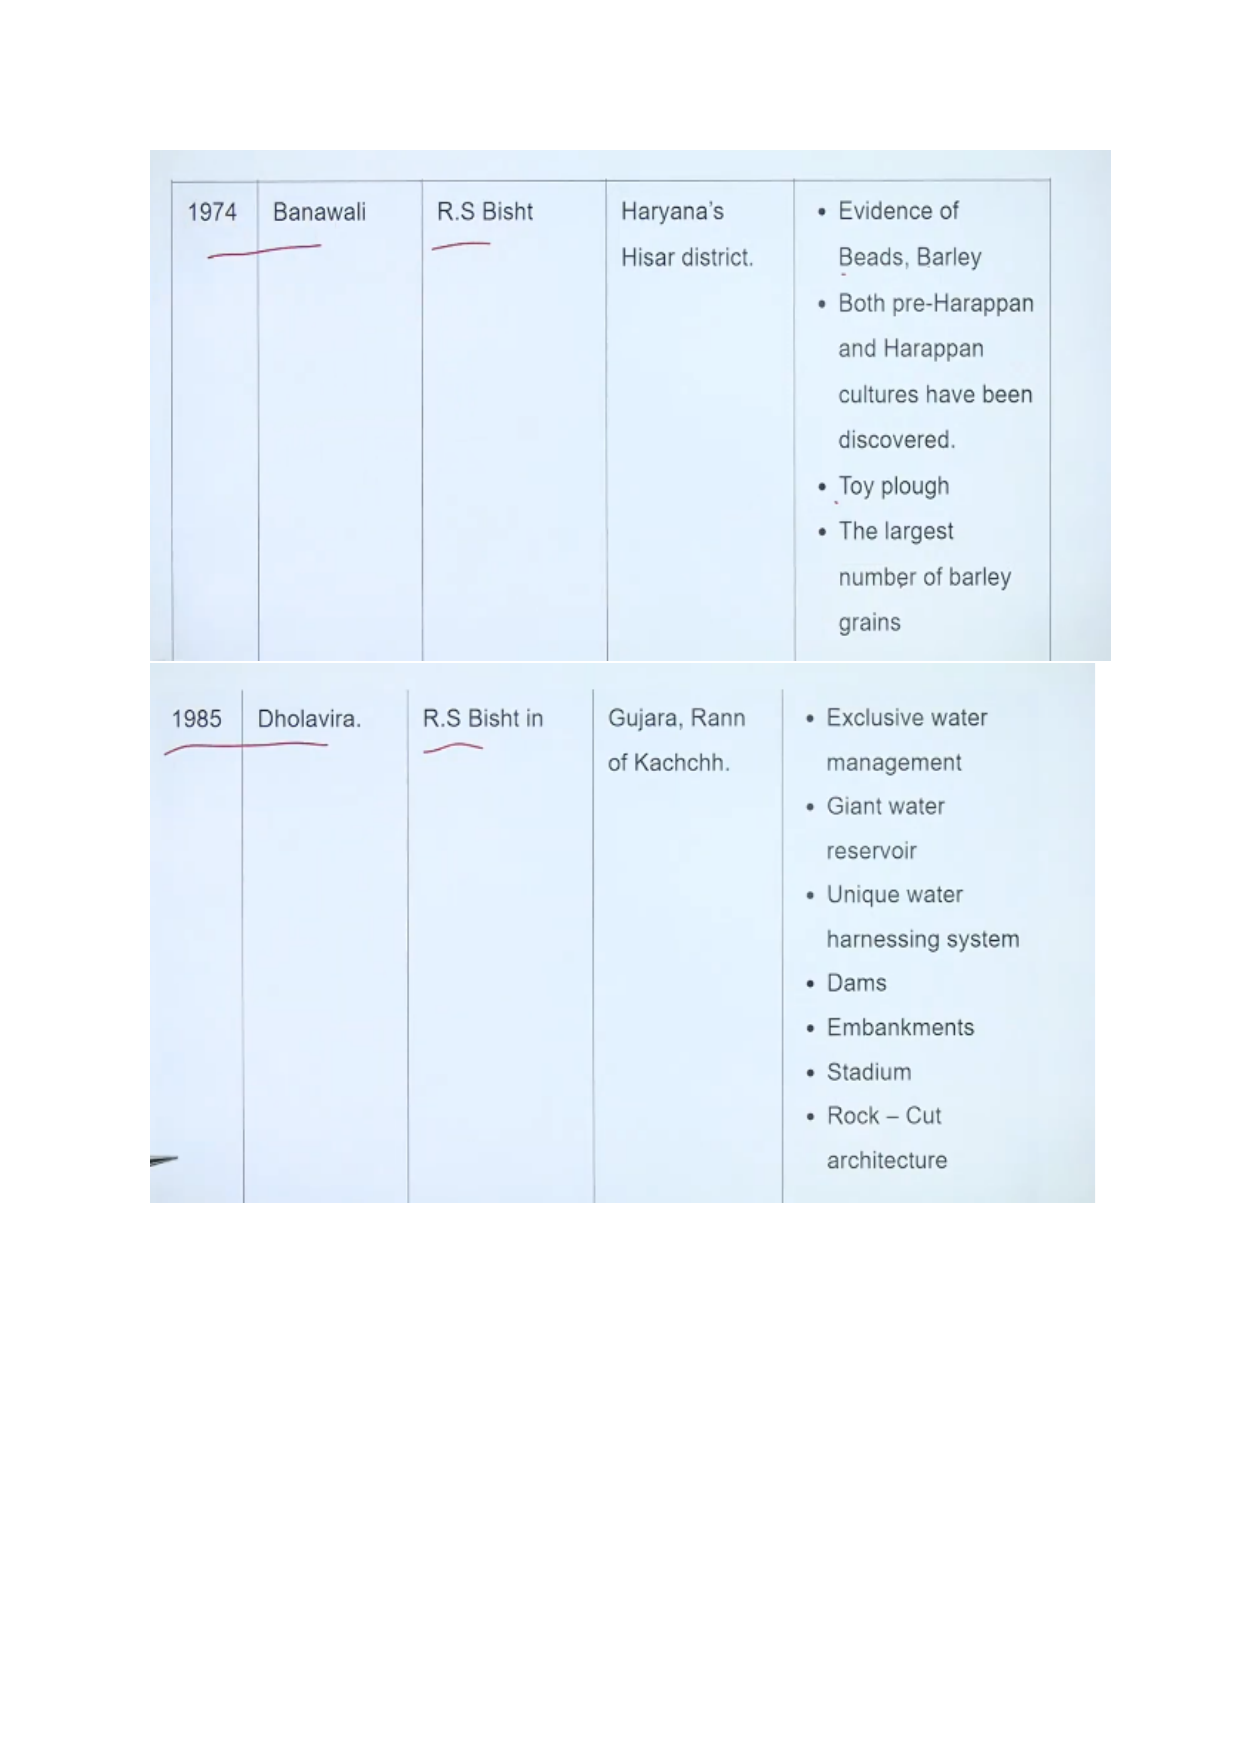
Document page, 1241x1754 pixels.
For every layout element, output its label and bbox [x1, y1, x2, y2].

picture [150, 663, 1096, 1203]
picture [150, 150, 1111, 661]
